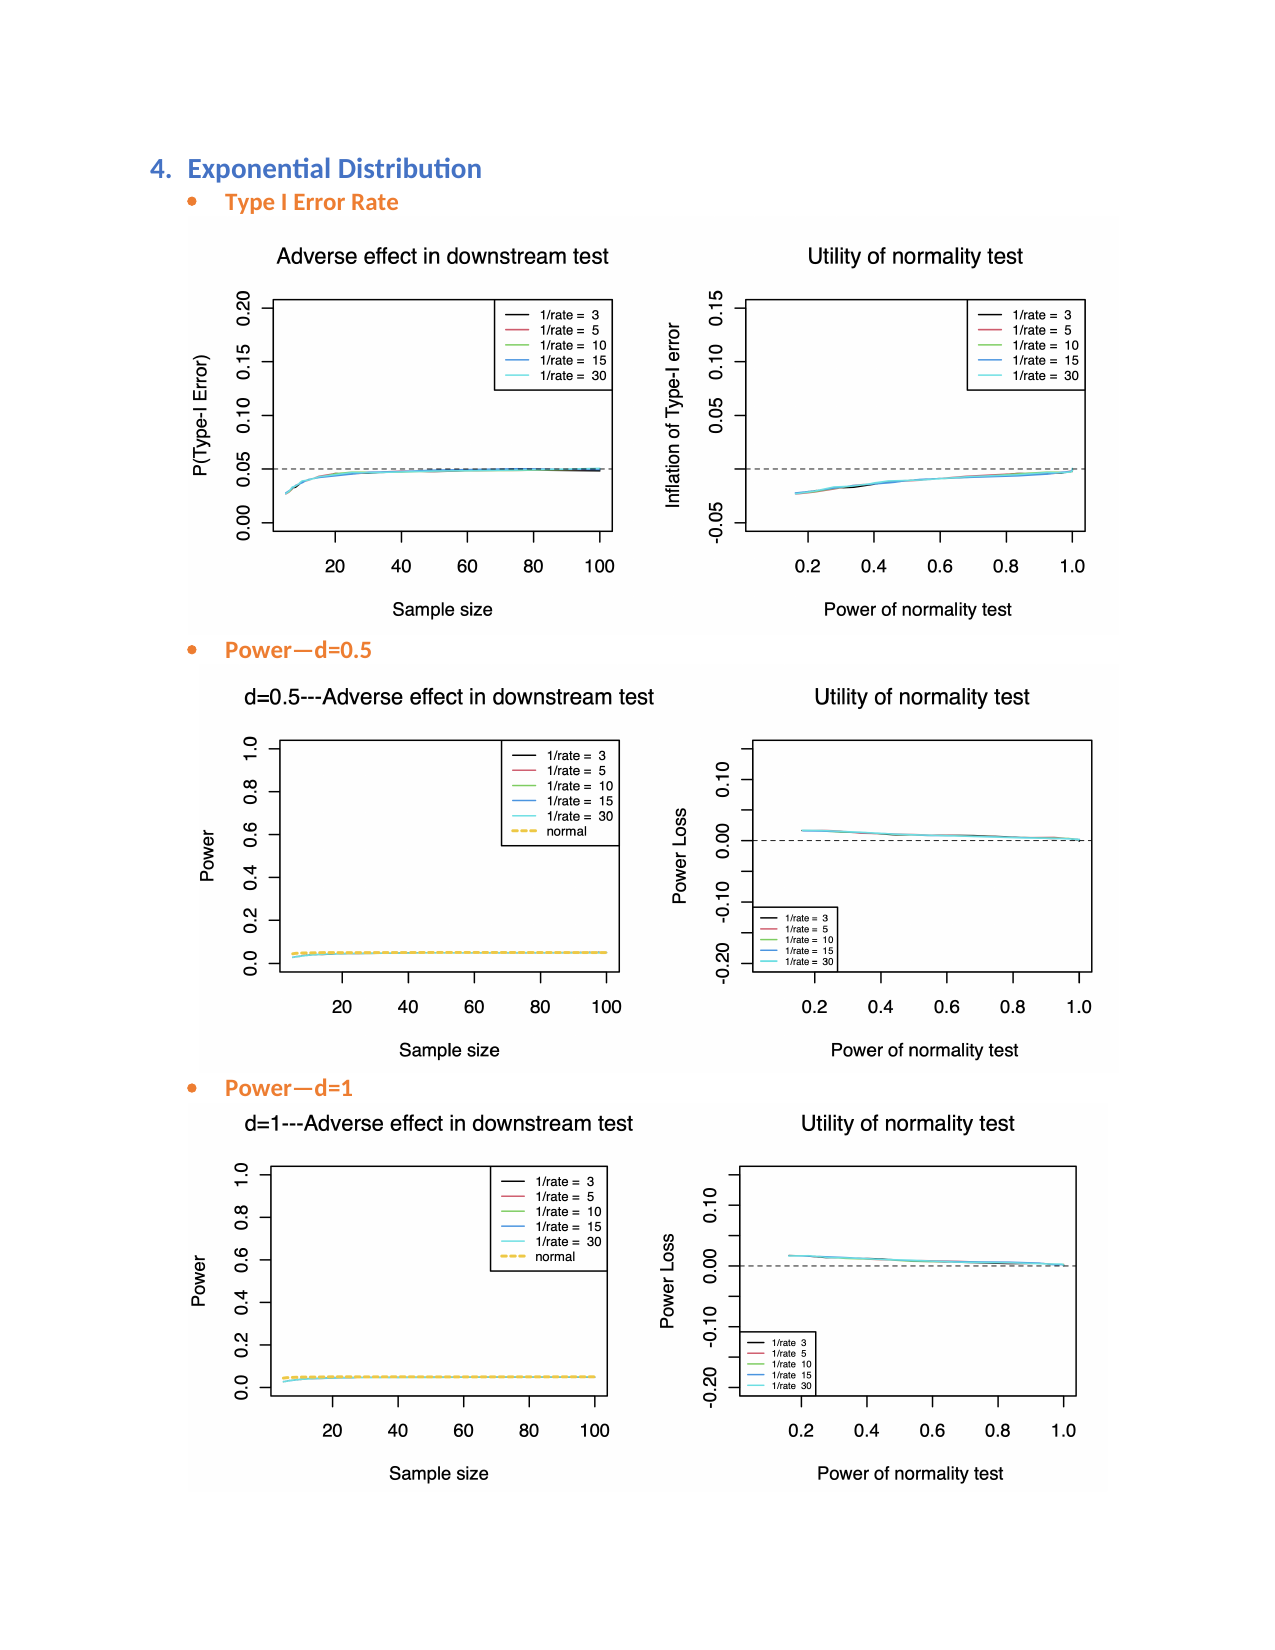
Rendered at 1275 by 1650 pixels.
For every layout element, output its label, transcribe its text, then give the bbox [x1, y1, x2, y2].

picture [198, 664, 1119, 1073]
list Type I Error Rate [187, 186, 1125, 216]
picture [187, 1103, 1108, 1492]
list Power—d=1 [187, 1073, 1125, 1103]
list Exponential Distribution [150, 150, 1125, 186]
list Power—d=0.5 [187, 634, 1125, 665]
picture [187, 216, 1120, 635]
